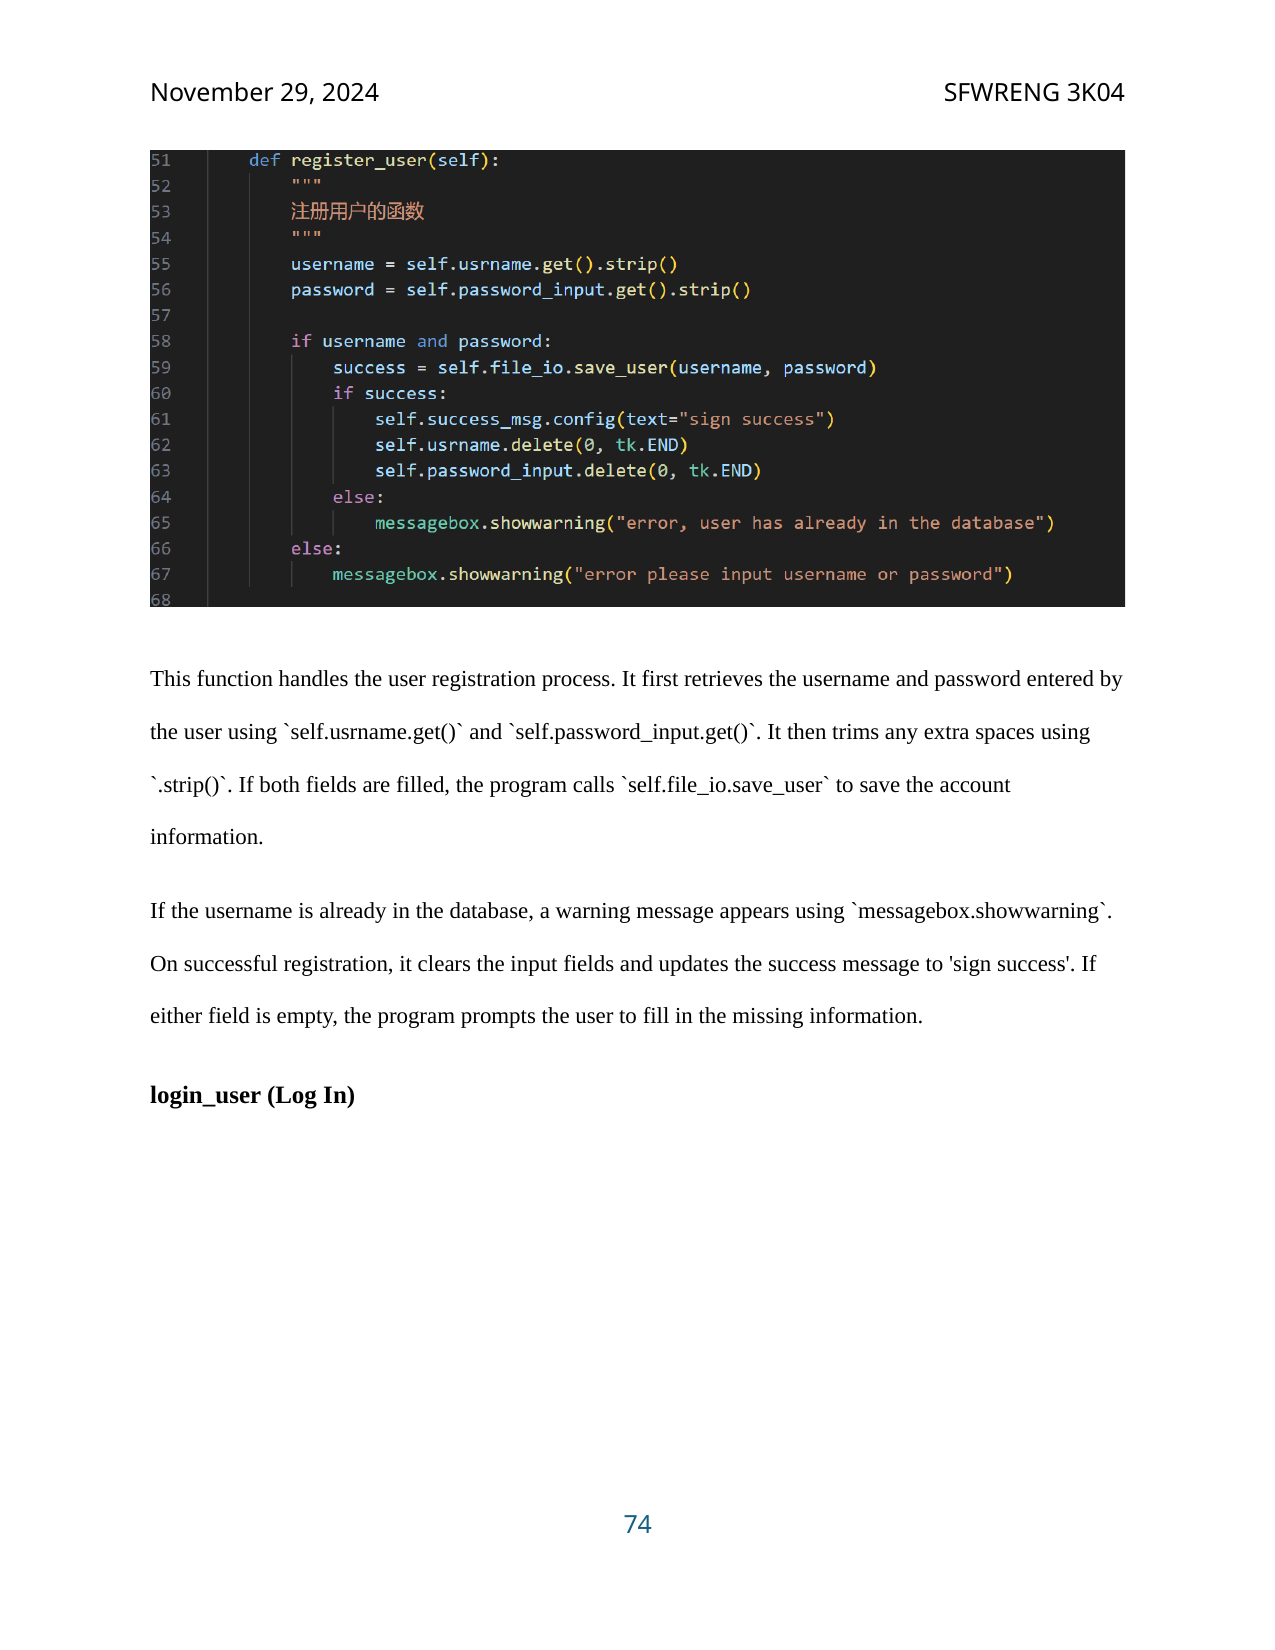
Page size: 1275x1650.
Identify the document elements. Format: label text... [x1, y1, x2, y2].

picture [150, 150, 1125, 607]
text If the username is already in the database, a warning message appears using `messagebox.showwarning`. On successful registration, it clears the input fields and updates the success message to 'sign success'. If either field is empty, the program prompts the user to fill in the missing information. [150, 897, 1125, 1029]
text login_user (Log In) [150, 1080, 1125, 1109]
text This function handles the user registration process. It first retrieves the username and password entered by the user using `self.usrname.get()` and `self.password_input.get()`. It then trims any extra spaces using `.strip()`. If both fields are filled, the program calls `self.file_io.save_user` to save the account information. [150, 665, 1125, 850]
